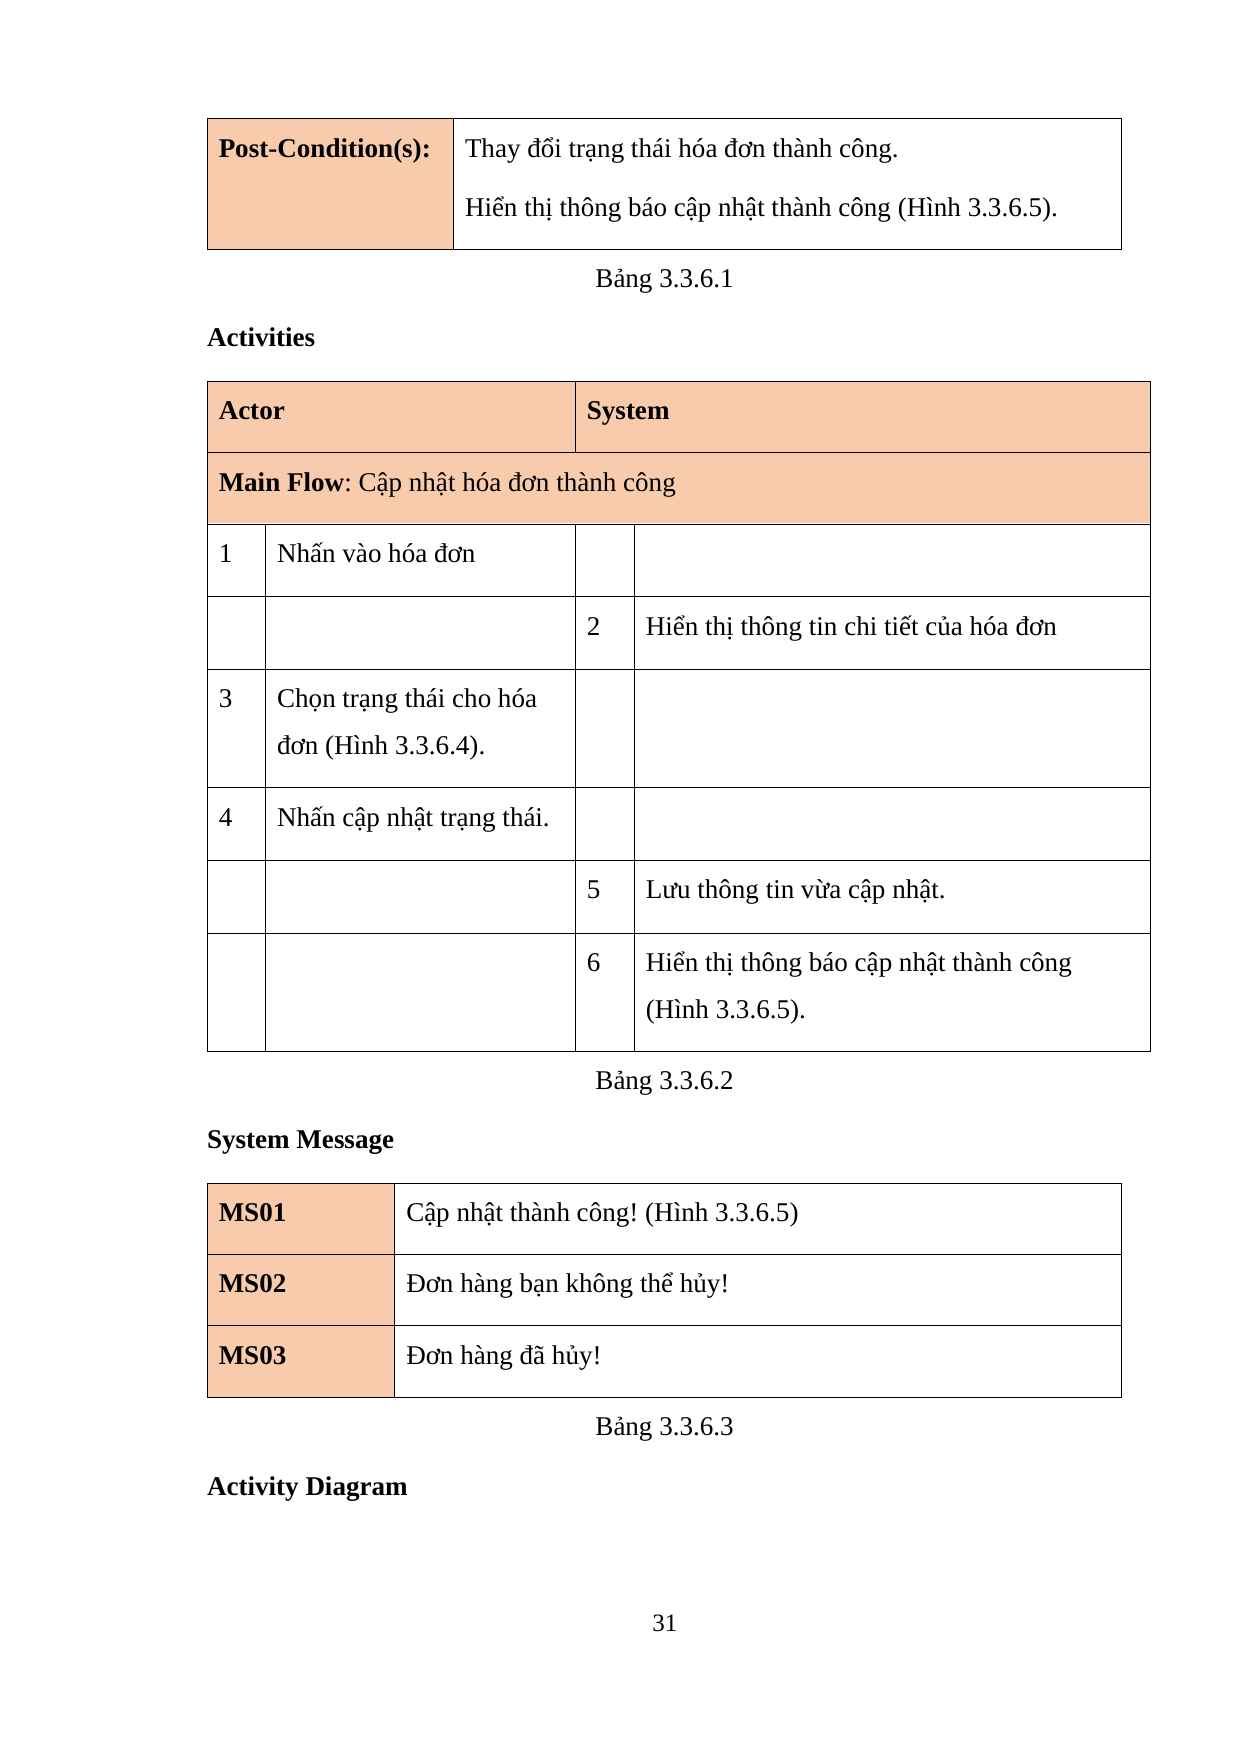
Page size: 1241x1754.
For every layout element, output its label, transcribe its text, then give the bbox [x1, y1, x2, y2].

table_cell [576, 788, 634, 860]
text Bảng 3.3.6.2 [207, 1064, 1122, 1095]
table_cell Nhấn cập nhật trạng thái. [266, 788, 575, 860]
table_cell Hiển thị thông báo cập nhật thành công (Hình 3.3.6.5). [635, 934, 1150, 1051]
text Activities [207, 321, 1122, 353]
table_cell [266, 597, 575, 669]
table_cell MS02 [208, 1255, 394, 1325]
table_cell 2 [576, 597, 634, 669]
table_cell Thay đổi trạng thái hóa đơn thành công. Hiển thị thông báo cập nhật thành công (Hình 3.3.6.5). [454, 119, 1121, 249]
table_cell [635, 670, 1150, 787]
text Bảng 3.3.6.1 [207, 262, 1122, 293]
table_cell Chọn trạng thái cho hóa đơn (Hình 3.3.6.4). [266, 670, 575, 787]
table_cell Main Flow: Cập nhật hóa đơn thành công [208, 453, 1150, 523]
table_cell [576, 525, 634, 596]
table_cell Đơn hàng đã hủy! [395, 1326, 1121, 1397]
text System Message [207, 1123, 1122, 1154]
table_cell Đơn hàng bạn không thể hủy! [395, 1255, 1121, 1325]
table_cell [208, 597, 265, 669]
table_cell [576, 670, 634, 787]
table_cell [208, 934, 265, 1051]
table_cell 5 [576, 861, 634, 932]
table_cell Lưu thông tin vừa cập nhật. [635, 861, 1150, 932]
table_header MS01 [208, 1184, 394, 1254]
table_header System [576, 382, 1150, 452]
table_cell [266, 861, 575, 932]
table_cell Nhấn vào hóa đơn [266, 525, 575, 596]
table_cell [266, 934, 575, 1051]
table_cell [635, 525, 1150, 596]
table_cell 4 [208, 788, 265, 860]
table_header Cập nhật thành công! (Hình 3.3.6.5) [395, 1184, 1121, 1254]
table_cell Post-Condition(s): [208, 119, 453, 249]
text Bảng 3.3.6.3 [207, 1410, 1122, 1442]
table_cell 6 [576, 934, 634, 1051]
table_cell 3 [208, 670, 265, 787]
table_cell MS03 [208, 1326, 394, 1397]
text Activity Diagram [207, 1469, 1122, 1501]
table_cell Hiển thị thông tin chi tiết của hóa đơn [635, 597, 1150, 669]
table_cell [635, 788, 1150, 860]
table_cell 1 [208, 525, 265, 596]
table_header Actor [208, 382, 575, 452]
table_cell [208, 861, 265, 932]
